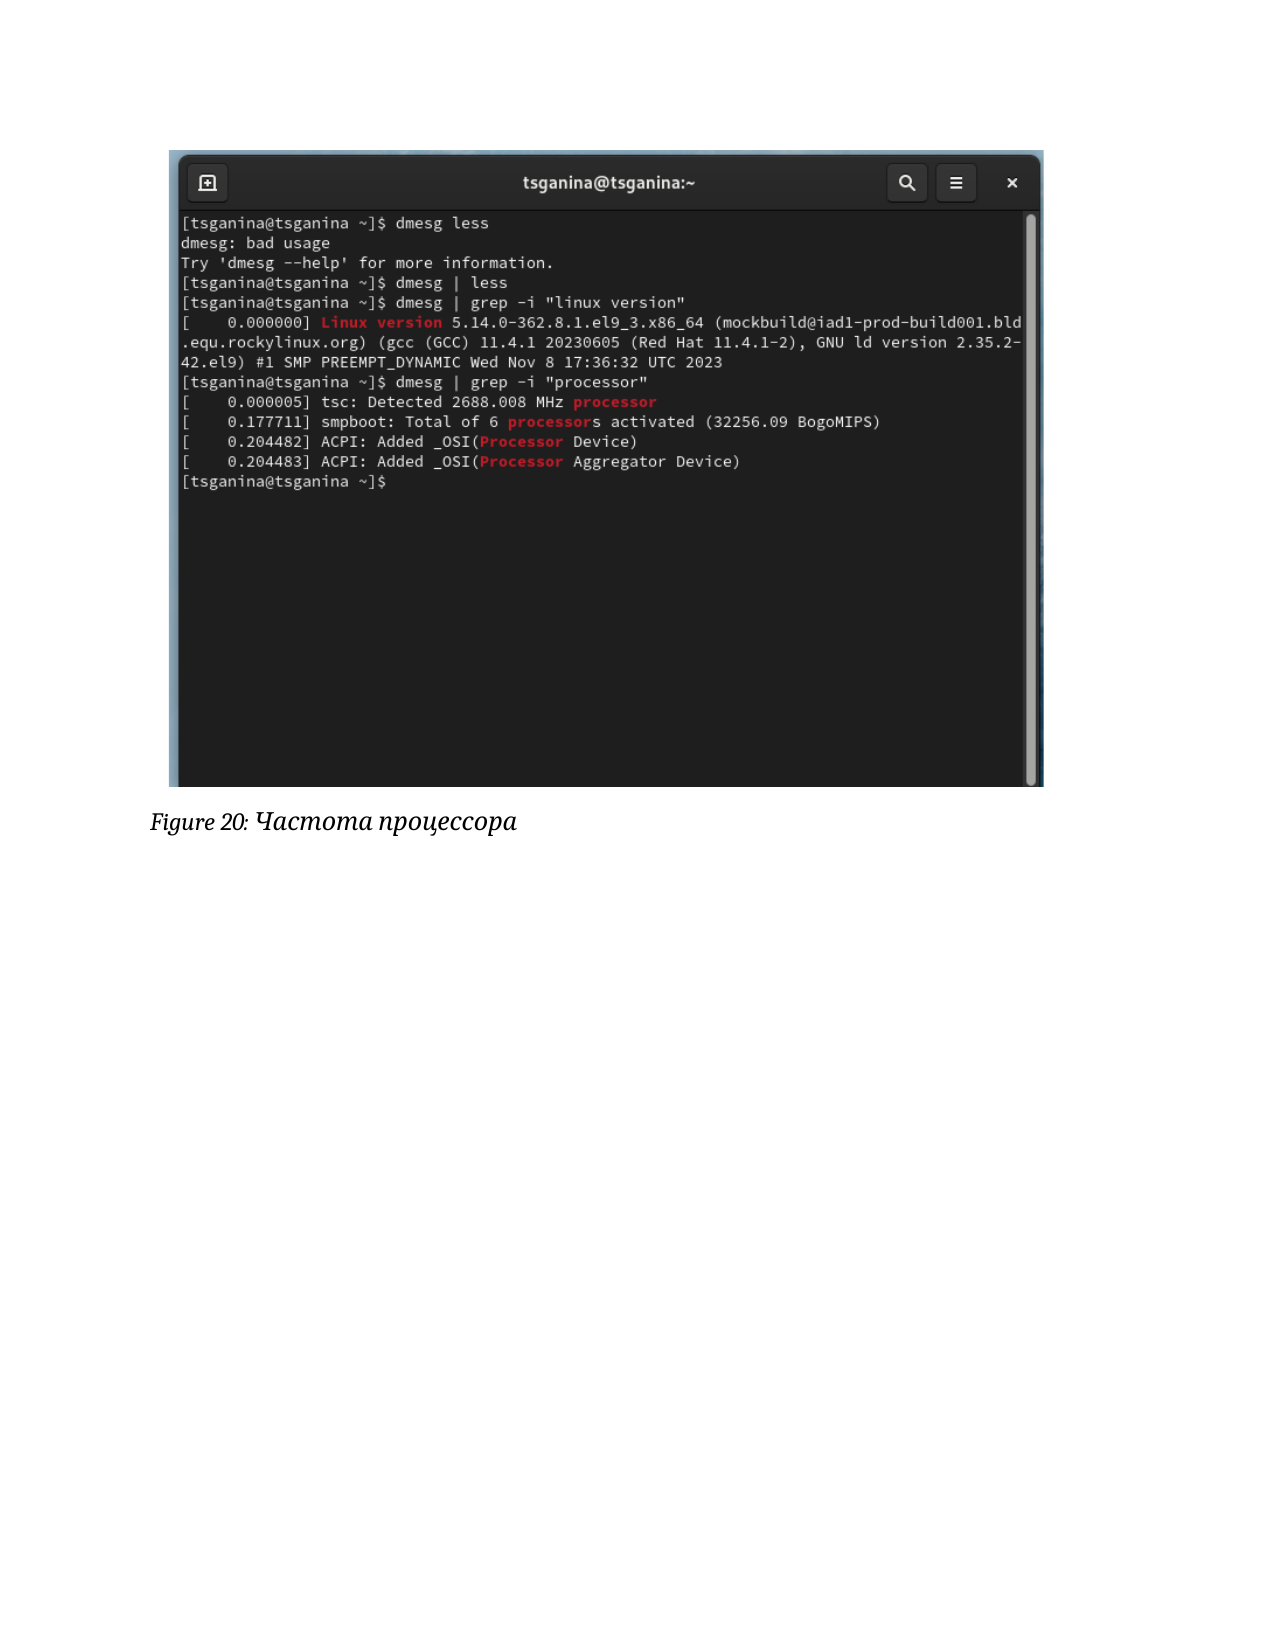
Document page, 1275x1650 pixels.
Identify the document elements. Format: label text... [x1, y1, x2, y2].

text Figure 20: Частота процессора [150, 808, 1125, 837]
picture [168, 150, 1044, 787]
